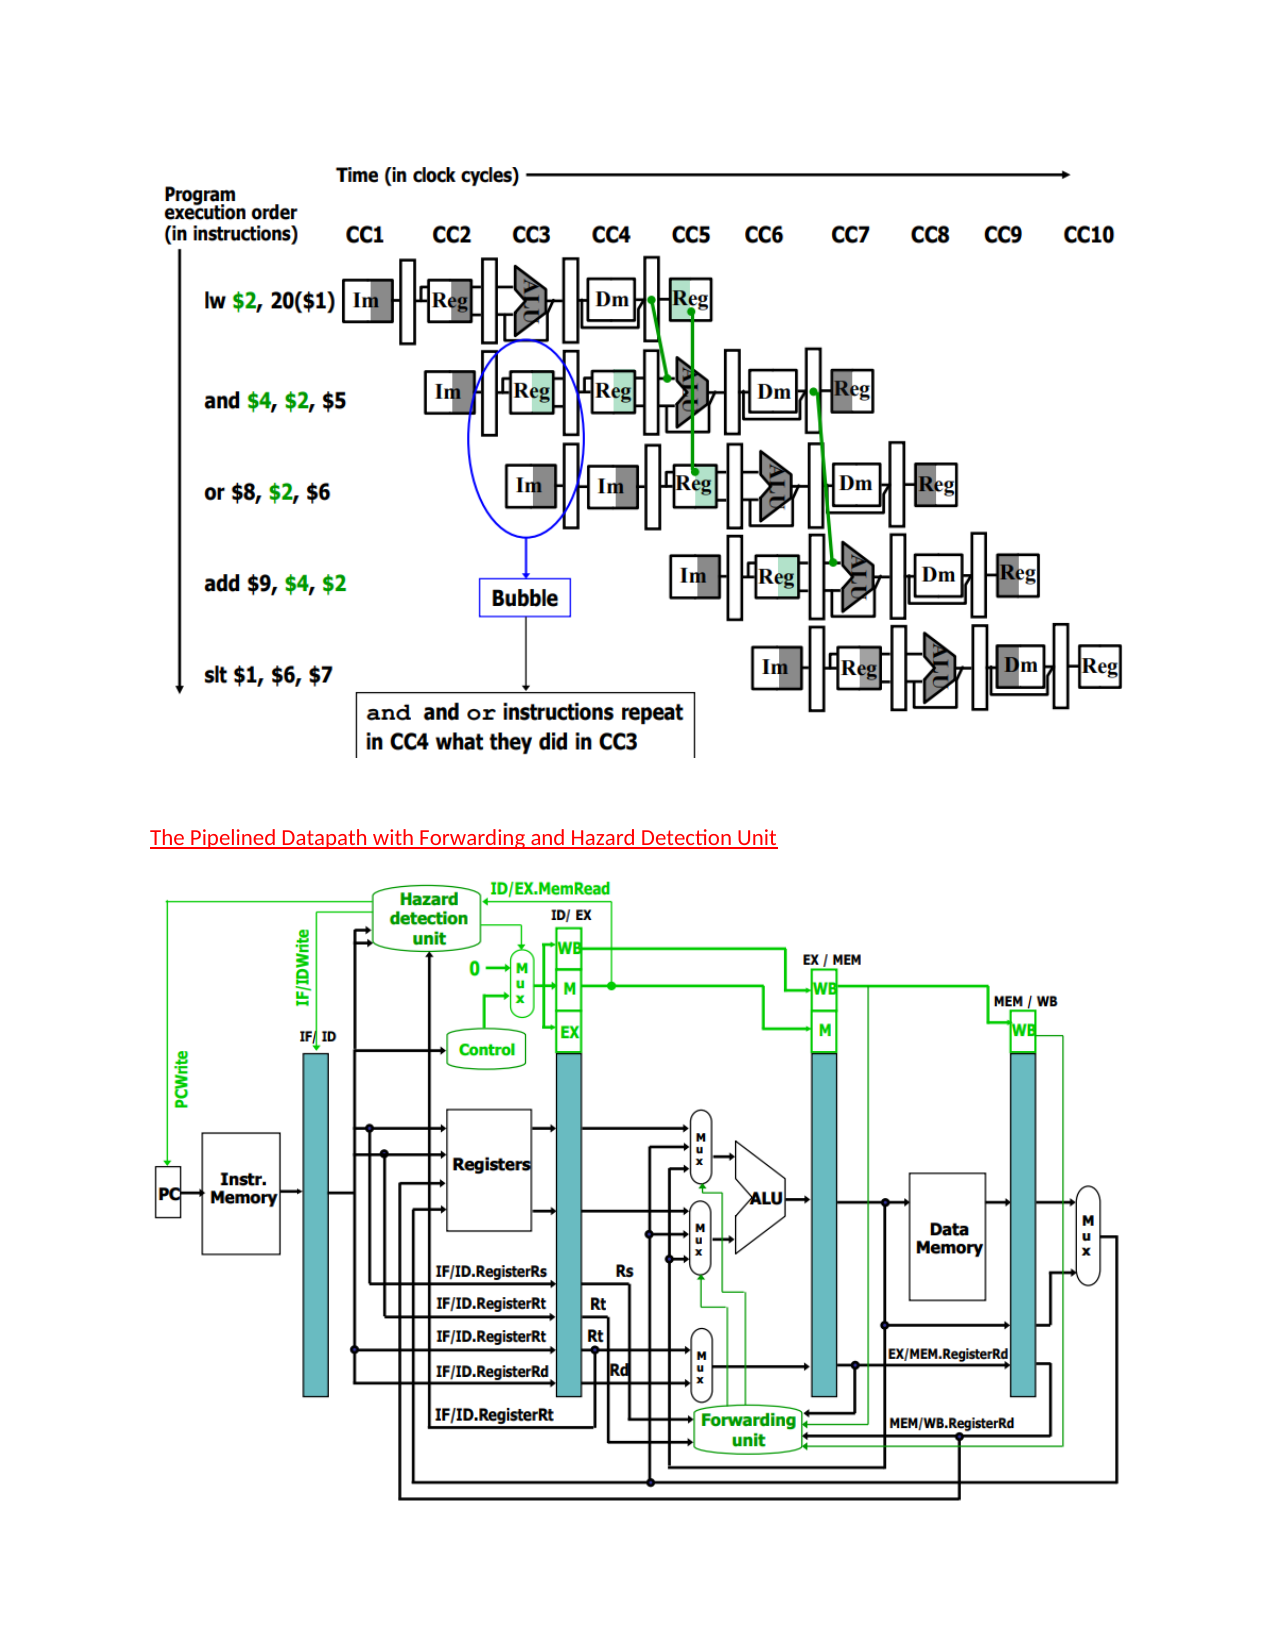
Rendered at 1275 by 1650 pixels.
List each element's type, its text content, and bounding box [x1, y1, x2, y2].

picture [150, 150, 1125, 758]
text The Pipelined Datapath with Forwarding and Hazard Detection Unit [150, 823, 1125, 851]
picture [150, 870, 1125, 1524]
